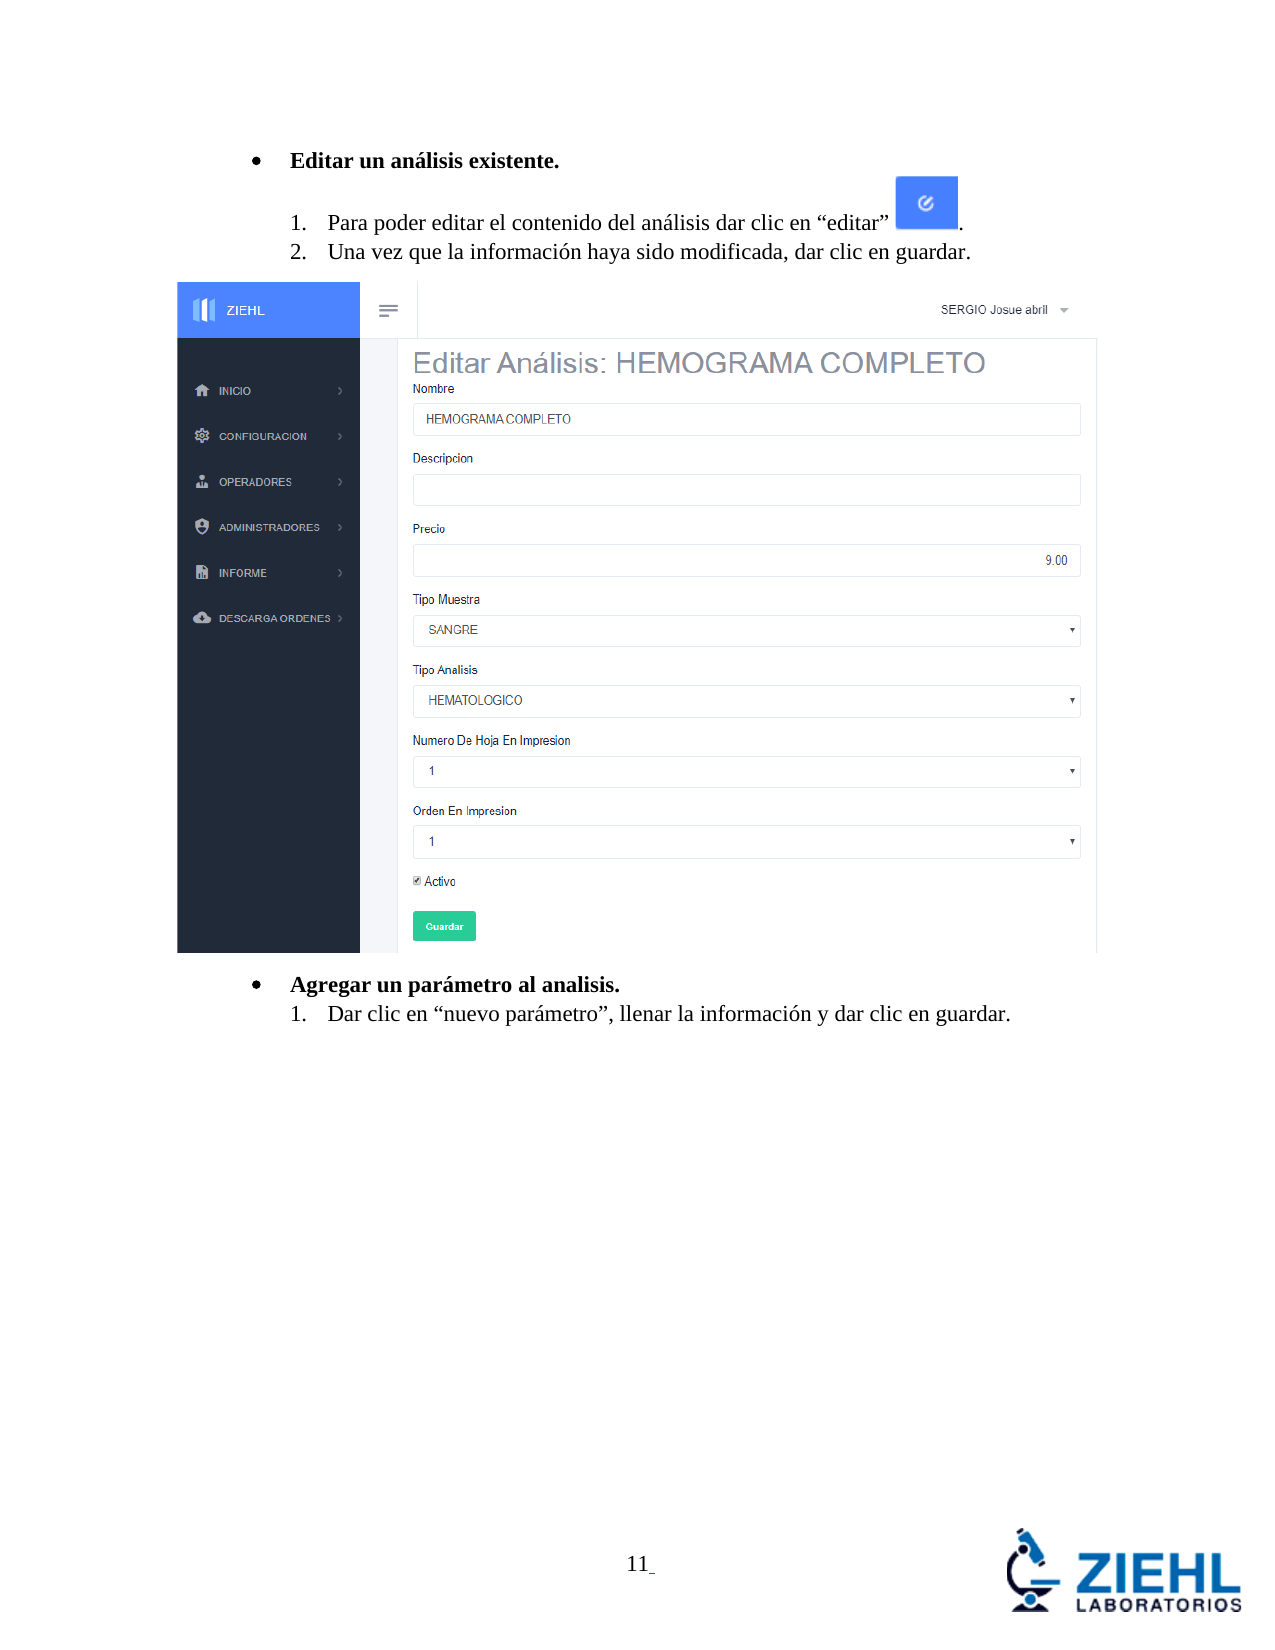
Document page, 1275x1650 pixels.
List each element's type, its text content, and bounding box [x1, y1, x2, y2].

list Una vez que la información haya sido modificada, dar clic en guardar. [290, 238, 1098, 264]
list Editar un análisis existente. [252, 148, 1098, 174]
list Dar clic en “nuevo parámetro”, llenar la información y dar clic en guardar. [290, 1000, 1098, 1026]
list Agregar un parámetro al analisis. [252, 971, 1098, 998]
picture [1007, 1528, 1242, 1612]
list Para poder editar el contenido del análisis dar clic en “editar” . [290, 176, 1098, 236]
